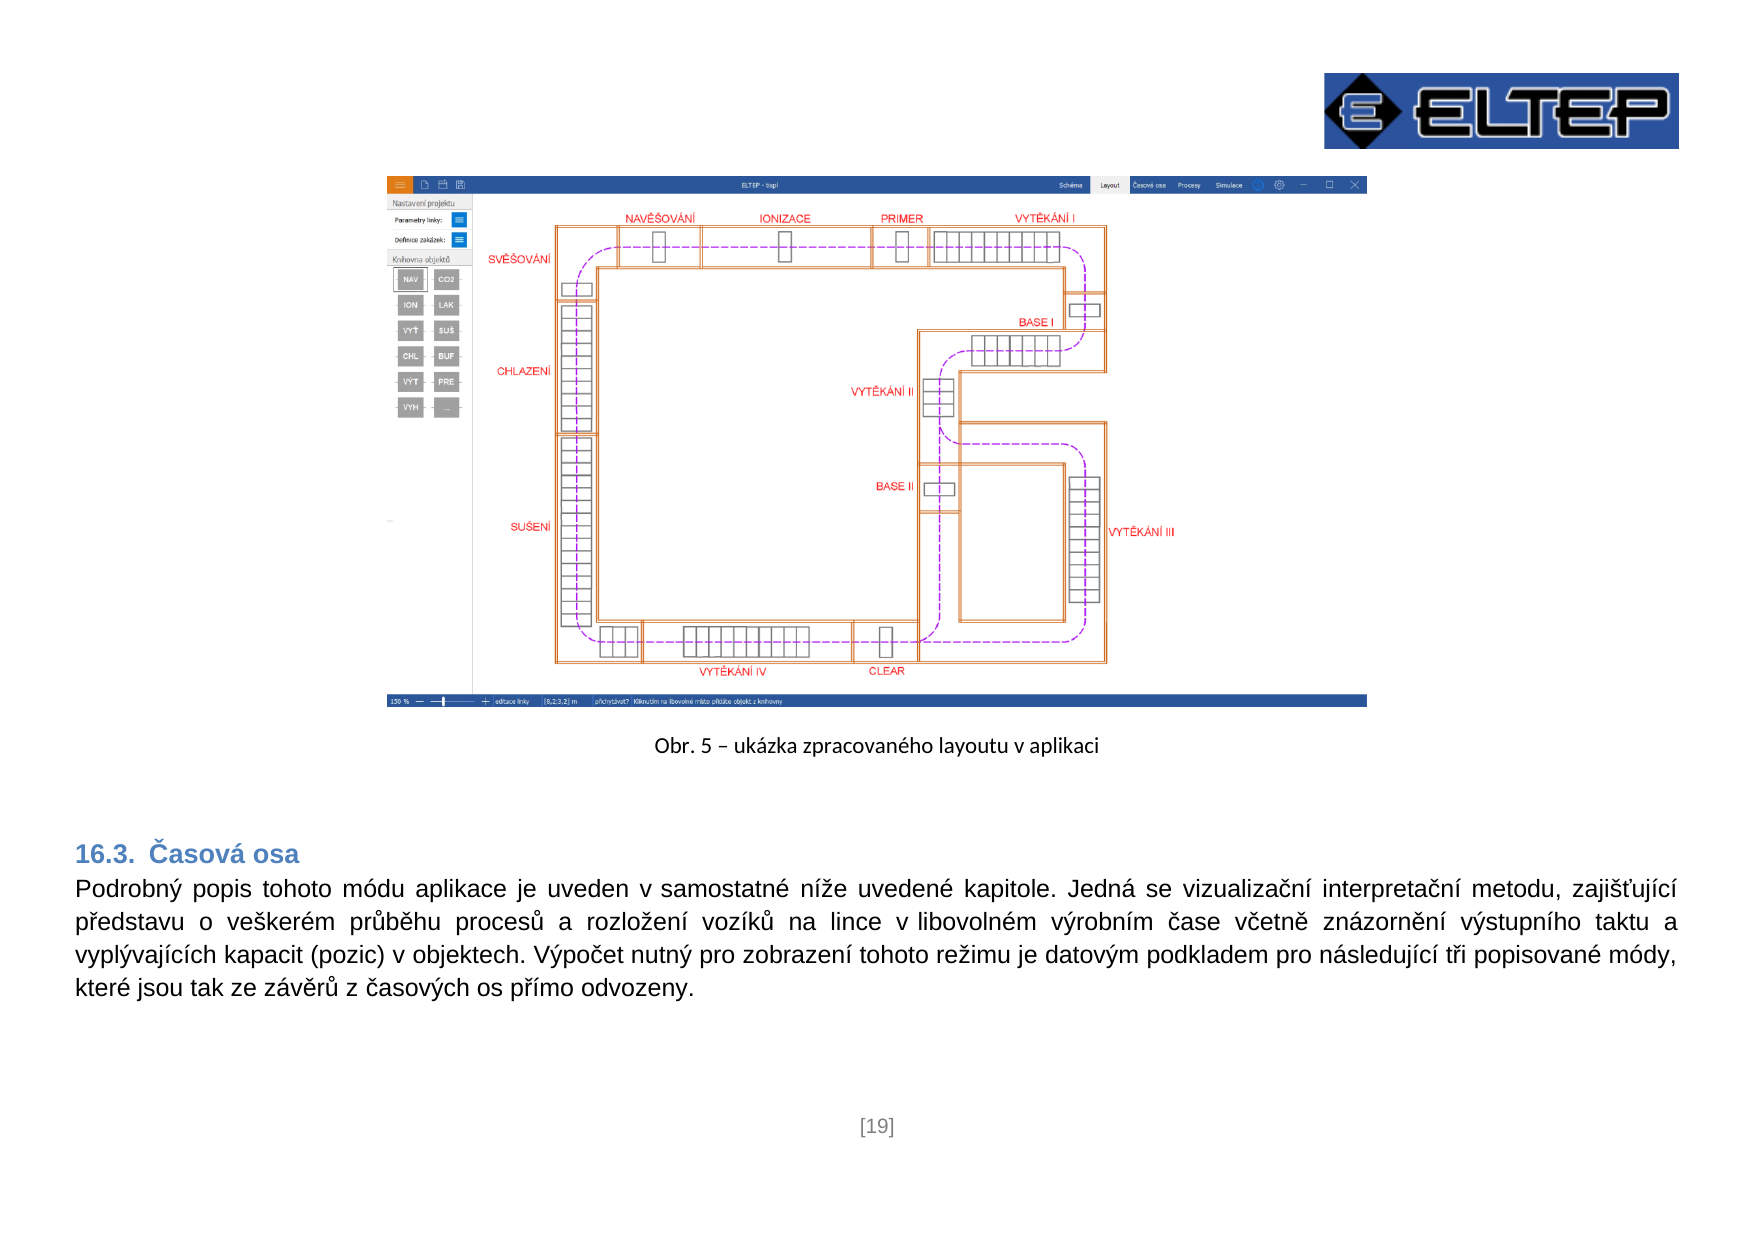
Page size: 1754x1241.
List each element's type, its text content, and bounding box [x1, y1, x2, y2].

picture [387, 176, 1367, 707]
list Podrobný popis tohoto módu aplikace je uveden v samostatné níže uvedené kapitole. Jedná se vizualizační interpretační metodu, zajišťující představu o veškerém průběhu procesů a rozložení vozíků na lince v libovolném výrobním čase včetně znázornění výstupního taktu a vyplývajících kapacit (pozic) v objektech. Výpočet nutný pro zobrazení tohoto režimu je datovým podkladem pro následující tři popisované módy, které jsou tak ze závěrů z časových os přímo odvozeny. [75, 874, 1679, 1002]
picture [1324, 73, 1679, 149]
subtitle Časová osa [75, 838, 1679, 870]
